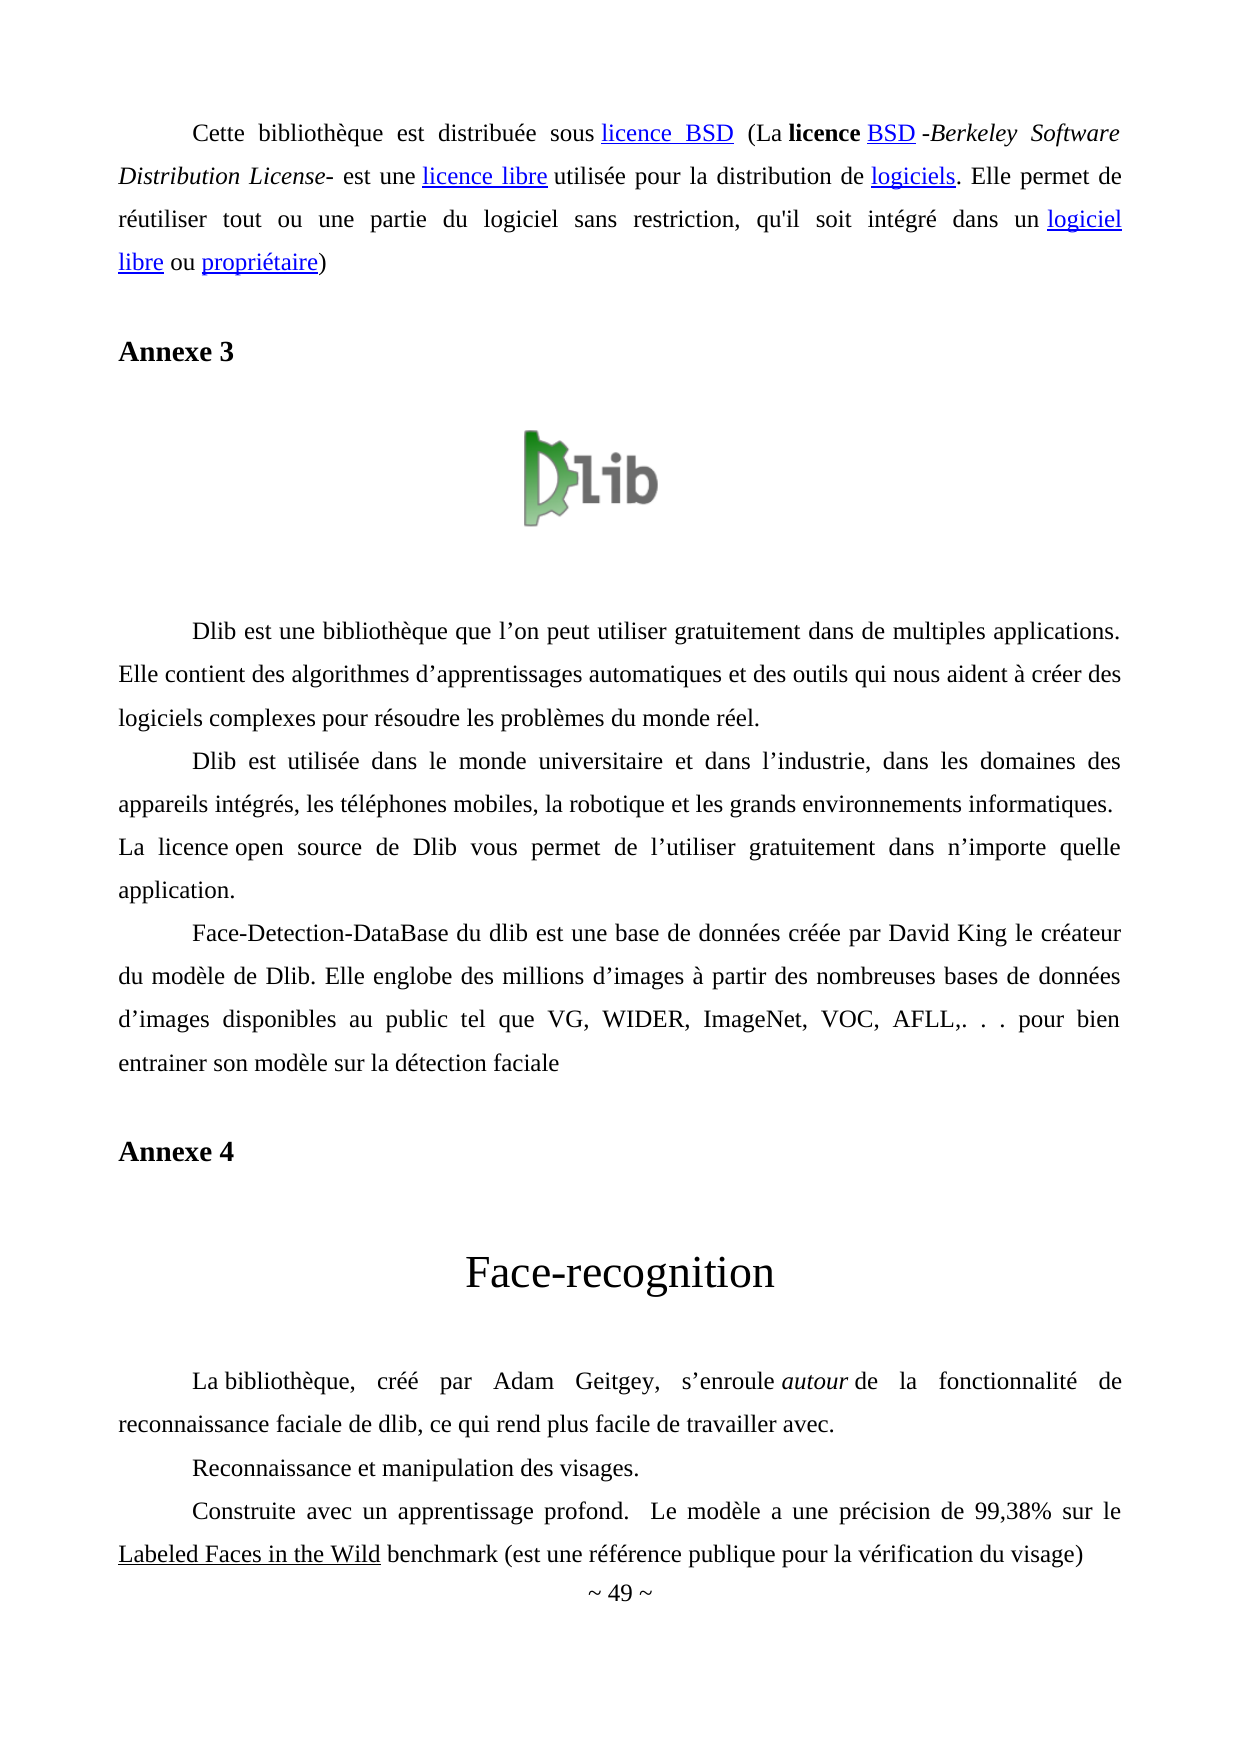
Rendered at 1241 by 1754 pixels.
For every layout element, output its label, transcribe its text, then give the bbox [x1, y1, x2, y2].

text La bibliothèque, créé par Adam Geitgey, s’enroule autour de la fonctionnalité de reconnaissance faciale de dlib, ce qui rend plus facile de travailler avec. [118, 1366, 1122, 1438]
text Annexe 3 [118, 334, 1122, 367]
text Reconnaissance et manipulation des visages. [118, 1453, 1122, 1481]
text Cette bibliothèque est distribuée sous licence BSD (La licence BSD -Berkeley Software Distribution License- est une licence libre utilisée pour la distribution de logiciels. Elle permet de réutiliser tout ou une partie du logiciel sans restriction, qu'il soit intégré dans un logiciel libre ou propriétaire) [118, 118, 1122, 276]
text Construite avec un apprentissage profond. Le modèle a une précision de 99,38% sur le Labeled Faces in the Wild benchmark (est une référence publique pour la vérification du visage) [118, 1496, 1122, 1568]
text Dlib est utilisée dans le monde universitaire et dans l’industrie, dans les domaines des appareils intégrés, les téléphones mobiles, la robotique et les grands environnements informatiques. [118, 746, 1122, 818]
text Face-Detection-DataBase du dlib est une base de données créée par David King le créateur du modèle de Dlib. Elle englobe des millions d’images à partir des nombreuses bases de données d’images disponibles au public tel que VG, WIDER, ImageNet, VOC, AFLL,. . . pour bien entrainer son modèle sur la détection faciale [118, 918, 1122, 1076]
picture [490, 417, 682, 543]
text Annexe 4 [118, 1134, 1122, 1167]
text La licence open source de Dlib vous permet de l’utiliser gratuitement dans n’importe quelle application. [118, 832, 1122, 904]
text Dlib est une bibliothèque que l’on peut utiliser gratuitement dans de multiples applications. Elle contient des algorithmes d’apprentissages automatiques et des outils qui nous aident à créer des logiciels complexes pour résoudre les problèmes du monde réel. [118, 616, 1122, 731]
text Face-recognition [118, 1244, 1122, 1297]
